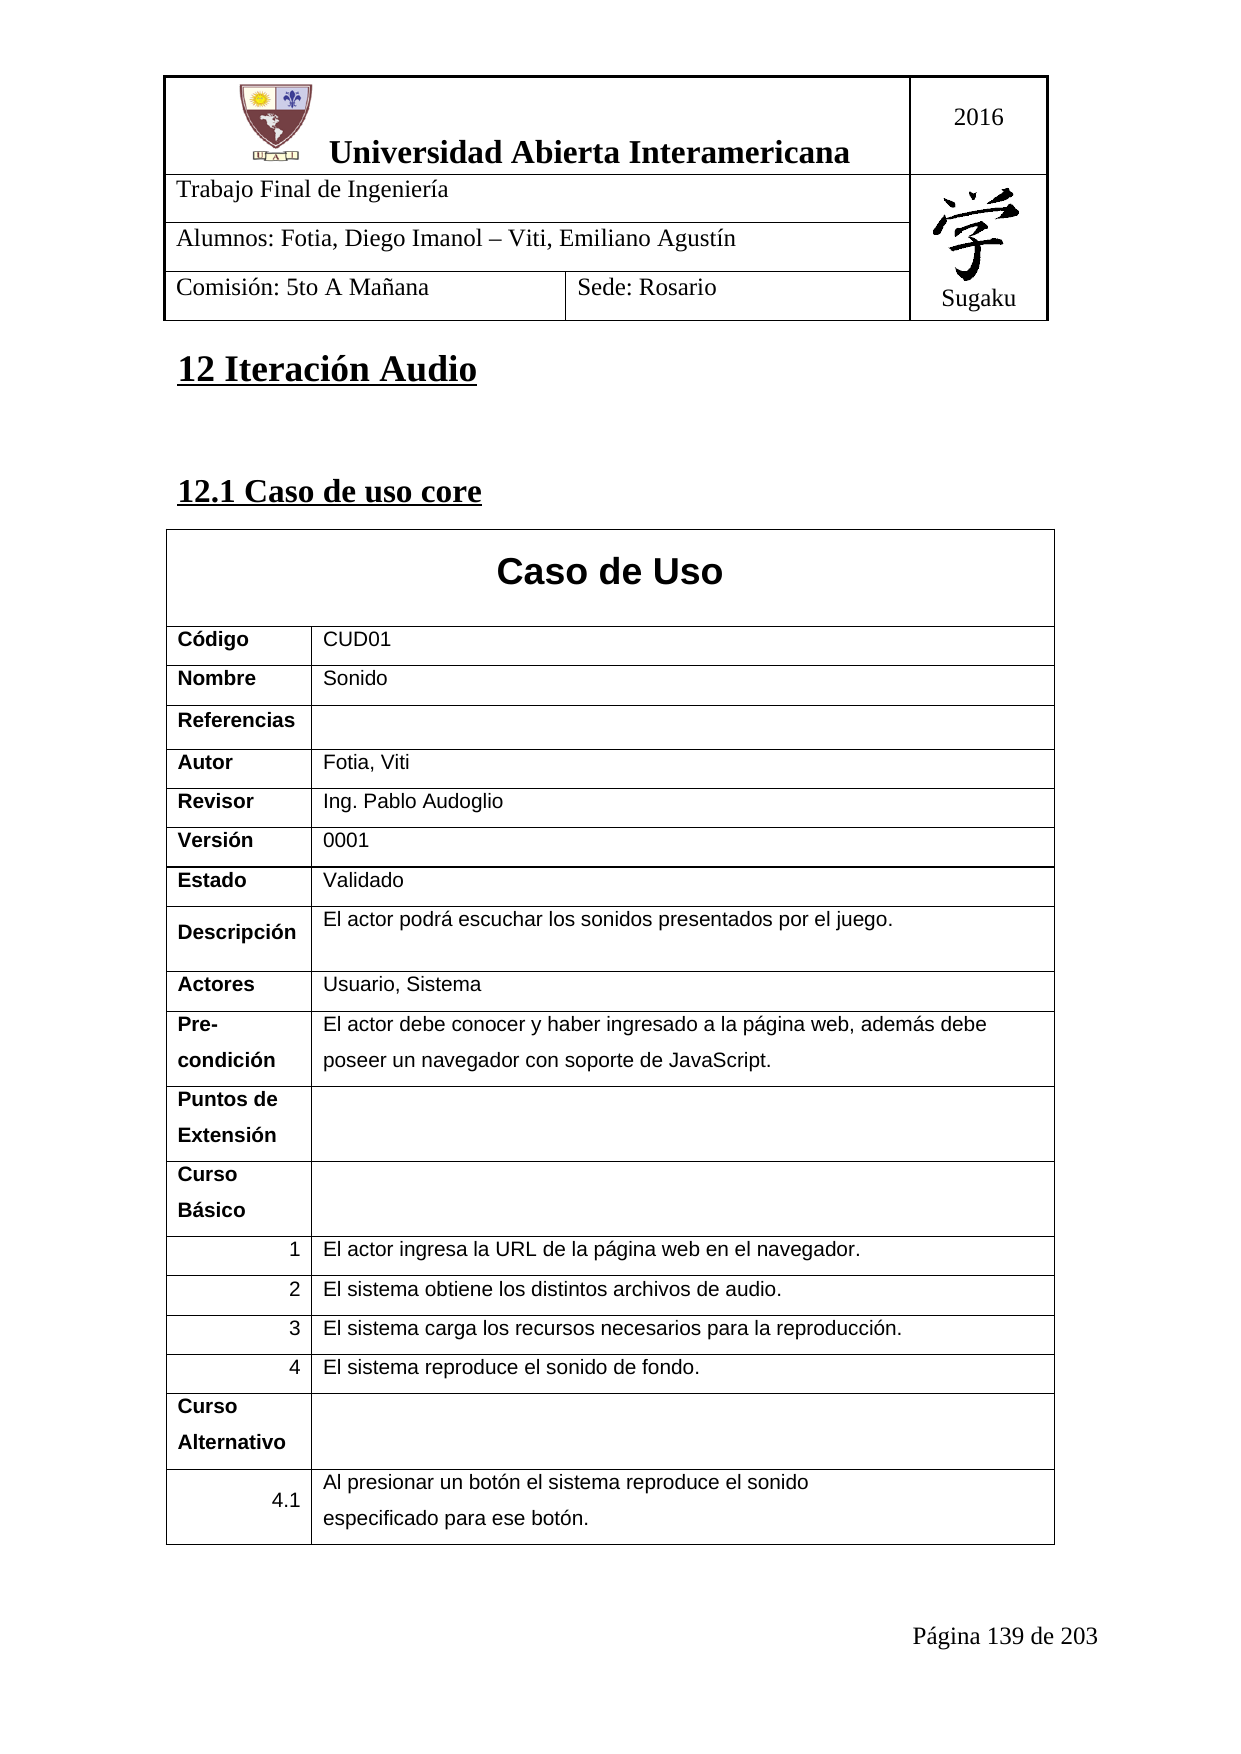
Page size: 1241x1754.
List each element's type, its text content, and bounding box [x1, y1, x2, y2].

table_cell Sonido [312, 666, 1054, 704]
subtitle 12.1 Caso de uso core [177, 471, 1063, 509]
table_cell [908, 1470, 1054, 1544]
table_cell 0001 [312, 828, 1054, 866]
table_cell Puntos de Extensión [167, 1087, 311, 1161]
table_cell Referencias [167, 706, 311, 748]
table_cell Usuario, Sistema [312, 972, 1054, 1011]
table_cell 2 [167, 1276, 311, 1315]
table_cell Al presionar un botón el sistema reproduce el sonido especificado para ese botón. [312, 1470, 908, 1544]
table_cell Curso Básico [167, 1162, 311, 1236]
table_cell Autor [167, 750, 311, 788]
table_cell 4 [167, 1355, 311, 1393]
table_cell Curso Alternativo [167, 1394, 311, 1468]
table_cell 4.1 [167, 1470, 311, 1544]
table_cell Validado [312, 868, 1054, 906]
table_cell Descripción [167, 907, 311, 971]
table_cell Estado [167, 868, 311, 906]
subtitle 12 Iteración Audio [177, 152, 1063, 389]
table_cell El sistema reproduce el sonido de fondo. [312, 1355, 1054, 1393]
table_cell El actor debe conocer y haber ingresado a la página web, además debe poseer un navegador con soporte de JavaScript. [312, 1012, 1054, 1086]
table_cell El actor podrá escuchar los sonidos presentados por el juego. [312, 907, 1054, 971]
table_cell Código [167, 627, 311, 665]
table_cell [312, 1162, 1054, 1236]
table_cell Nombre [167, 666, 311, 704]
table_cell [312, 1394, 1054, 1468]
table_cell Versión [167, 828, 311, 866]
picture [223, 78, 329, 164]
table_cell El sistema carga los recursos necesarios para la reproducción. [312, 1316, 1054, 1354]
table_cell Pre-condición [167, 1012, 311, 1086]
table_cell El sistema obtiene los distintos archivos de audio. [312, 1276, 1054, 1315]
table_cell Fotia, Viti [312, 750, 1054, 788]
table_cell Actores [167, 972, 311, 1011]
table_cell [312, 1087, 1054, 1161]
table_cell [312, 706, 1054, 748]
table_cell 3 [167, 1316, 311, 1354]
picture [927, 181, 1030, 284]
table_cell 1 [167, 1237, 311, 1275]
table_header Caso de Uso [167, 530, 1054, 626]
table_cell Ing. Pablo Audoglio [312, 789, 1054, 827]
table_cell Revisor [167, 789, 311, 827]
table_cell CUD01 [312, 627, 1054, 665]
table_cell El actor ingresa la URL de la página web en el navegador. [312, 1237, 1054, 1275]
